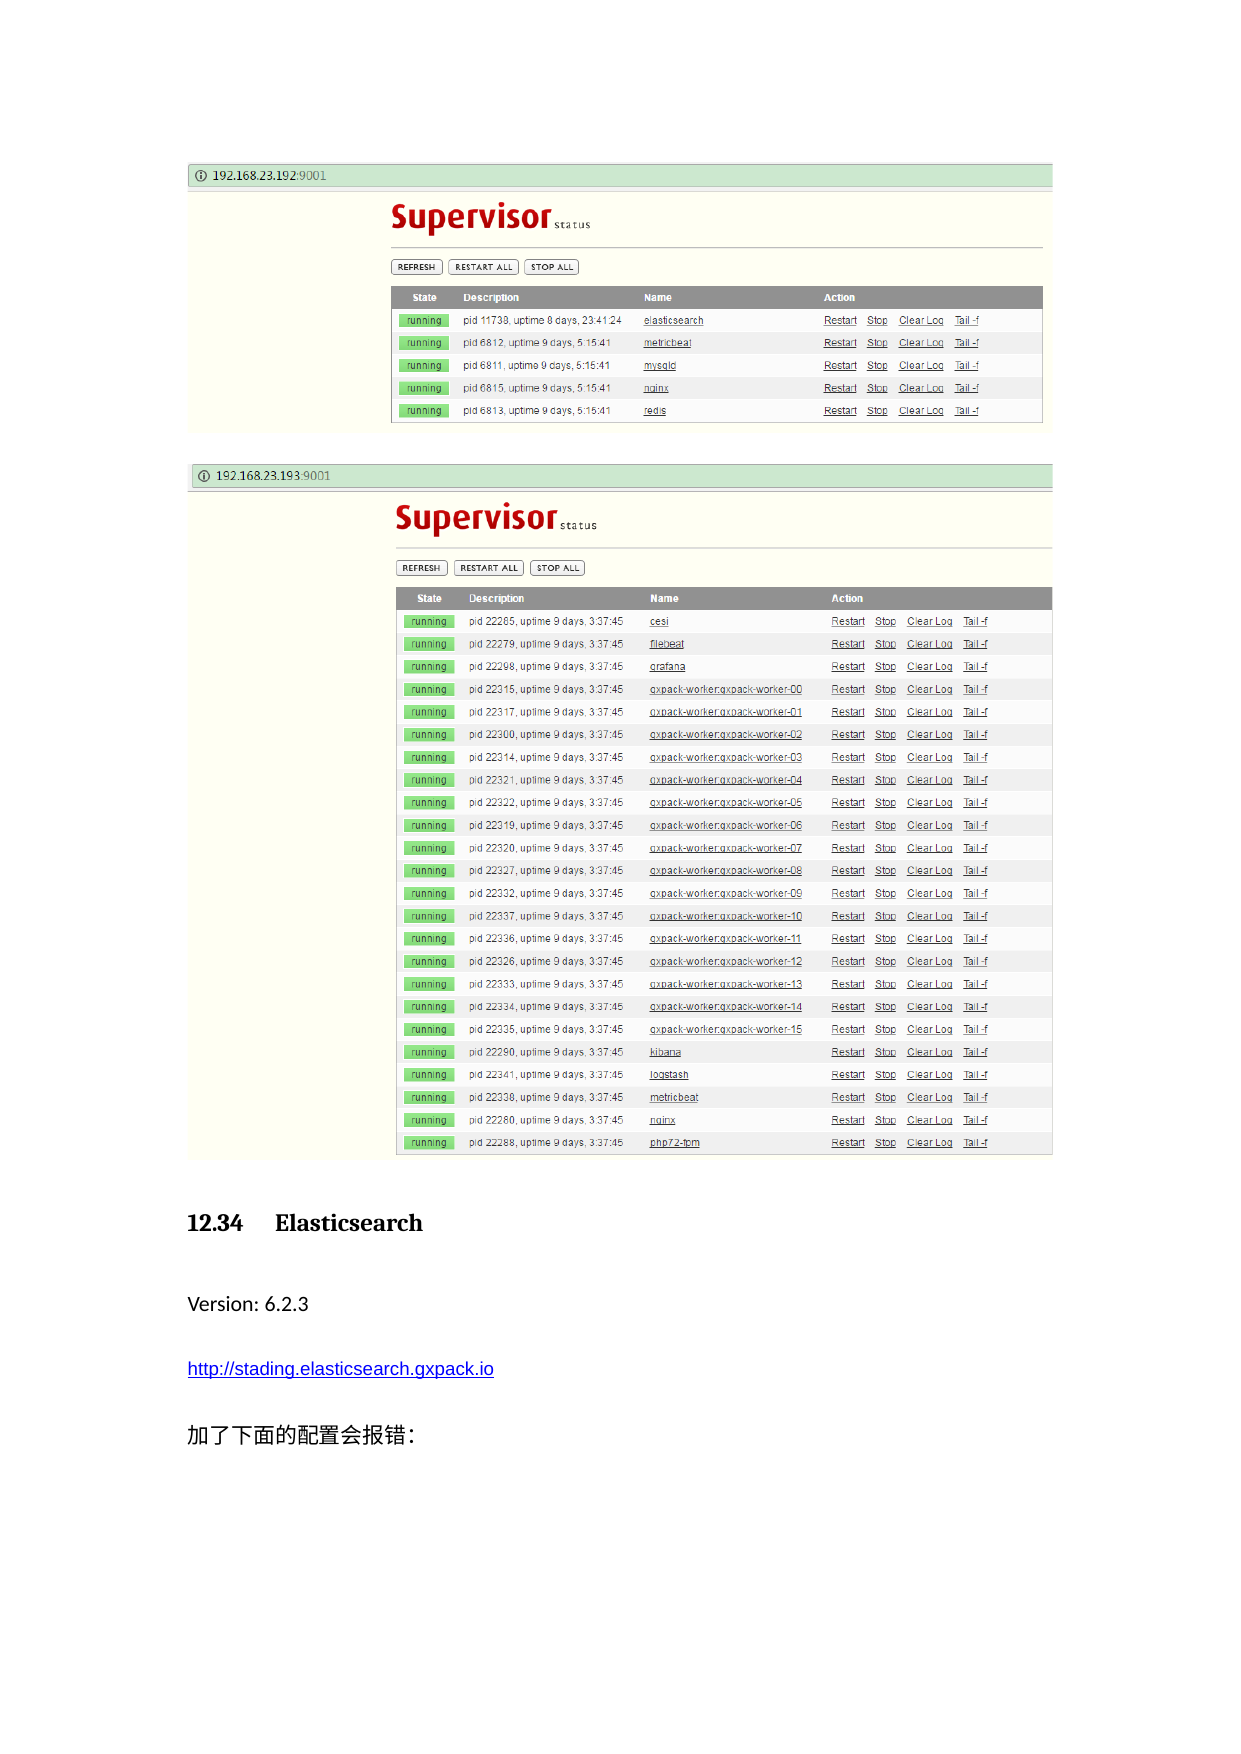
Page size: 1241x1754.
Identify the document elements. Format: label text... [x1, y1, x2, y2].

picture [187, 162, 1053, 433]
text 加了下面的配置会报错： [187, 1417, 1053, 1450]
picture [187, 464, 1053, 1160]
list Version: 6.2.3 [187, 1287, 1053, 1320]
text http://stading.elasticsearch.gxpack.io [187, 1352, 1053, 1385]
subtitle Elasticsearch [187, 1207, 1053, 1239]
